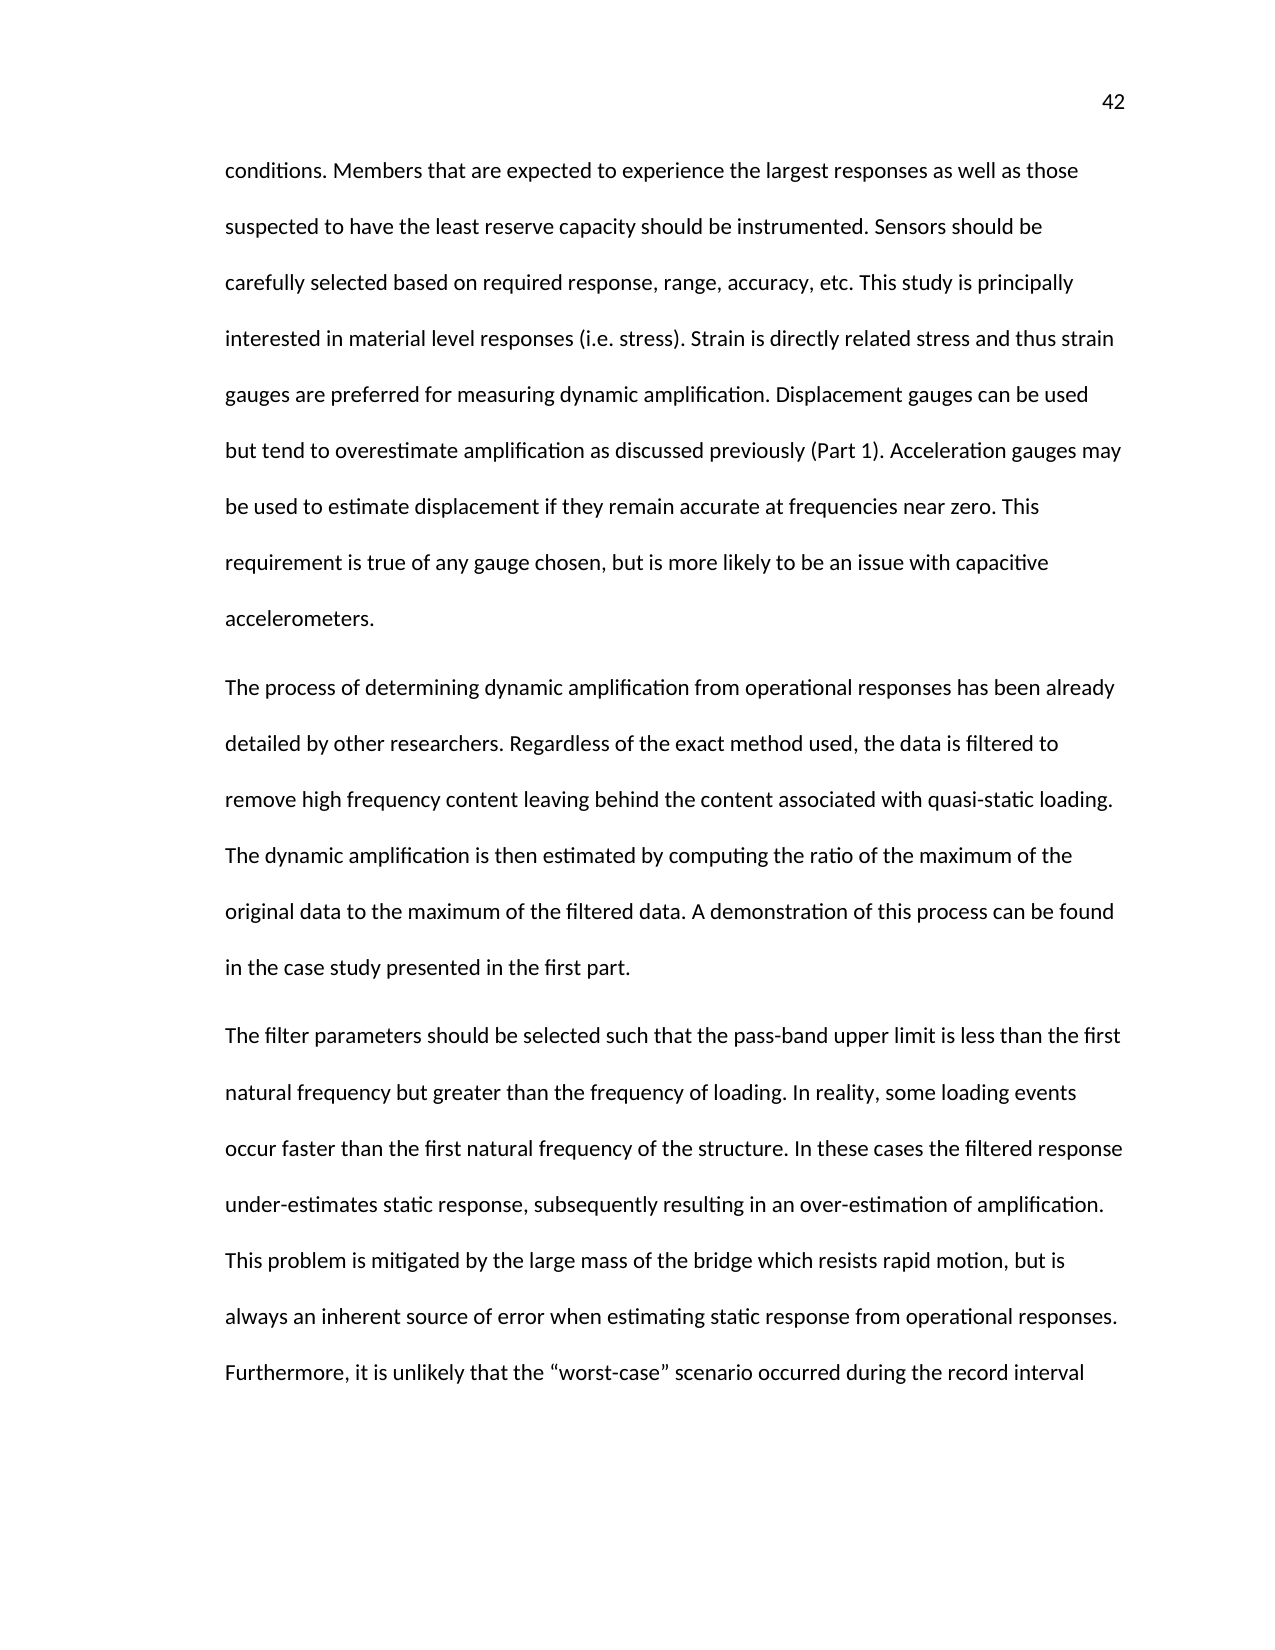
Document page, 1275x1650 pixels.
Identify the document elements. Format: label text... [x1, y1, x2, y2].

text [225, 156, 1125, 632]
text The process of determining dynamic amplification from operational responses has been already detailed by other researchers. Regardless of the exact method used, the data is filtered to remove high frequency content leaving behind the content associated with quasi-static loading. The dynamic amplification is then estimated by computing the ratio of the maximum of the original data to the maximum of the filtered data. A demonstration of this process can be found in the case study presented in the first part. [225, 673, 1125, 981]
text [225, 1022, 1125, 1386]
